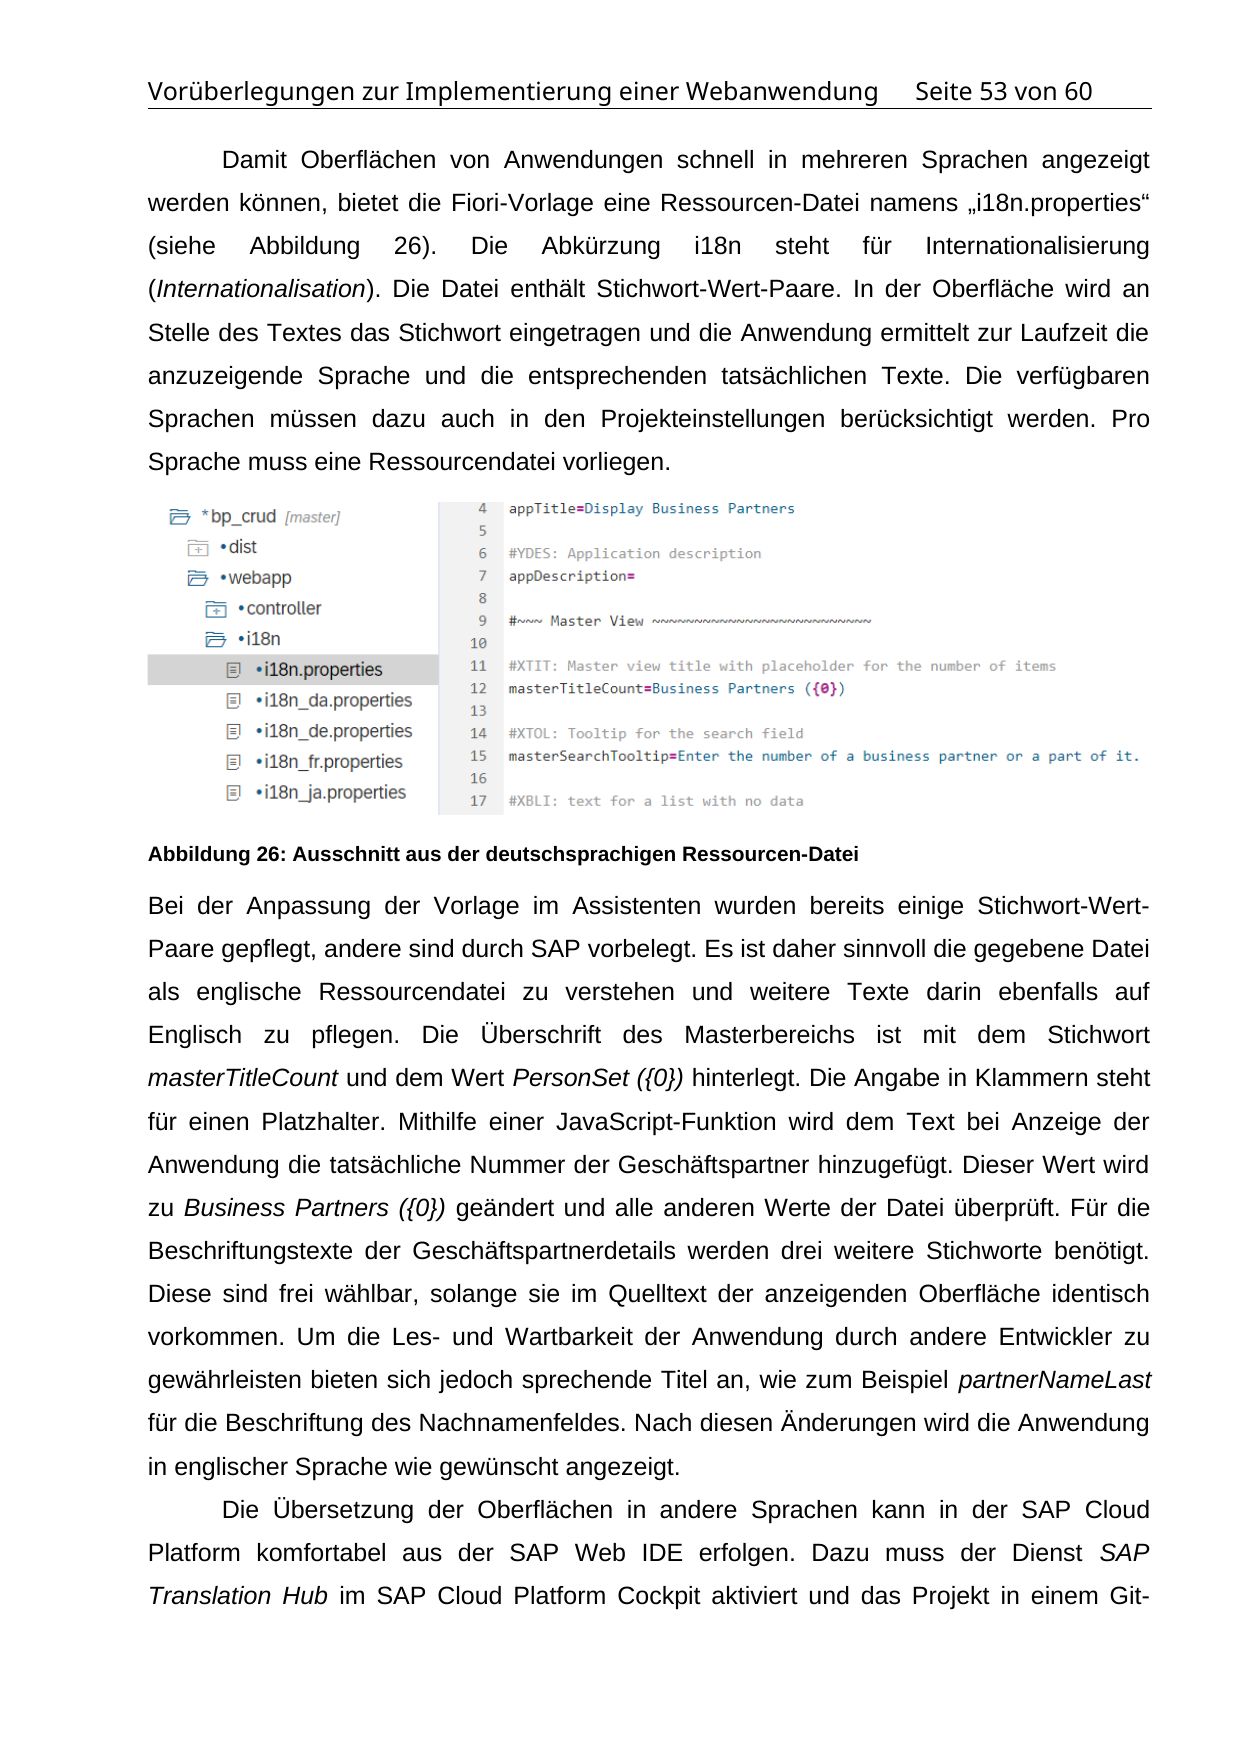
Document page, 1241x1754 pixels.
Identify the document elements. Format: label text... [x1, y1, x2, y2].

picture [147, 502, 1152, 815]
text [148, 1494, 1152, 1609]
text Damit Oberflächen von Anwendungen schnell in mehreren Sprachen angezeigt werden können, bietet die Fiori-Vorlage eine Ressourcen-Datei namens „i18n.properties“ (siehe Abbildung 26). Die Abkürzung i18n steht für Internationalisierung (Internationalisation). Die Datei enthält Stichwort-Wert-Paare. In der Oberfläche wird an Stelle des Textes das Stichwort eingetragen und die Anwendung ermittelt zur Laufzeit die anzuzeigende Sprache und die entsprechenden tatsächlichen Texte. Die verfügbaren Sprachen müssen dazu auch in den Projekteinstellungen berücksichtigt werden. Pro Sprache muss eine Ressourcendatei vorliegen. [148, 145, 1152, 476]
text Bei der Anpassung der Vorlage im Assistenten wurden bereits einige Stichwort-Wert-Paare gepflegt, andere sind durch SAP vorbelegt. Es ist daher sinnvoll die gegebene Datei als englische Ressourcendatei zu verstehen und weitere Texte darin ebenfalls auf Englisch zu pflegen. Die Überschrift des Masterbereichs ist mit dem Stichwort masterTitleCount und dem Wert PersonSet ({0}) hinterlegt. Die Angabe in Klammern steht für einen Platzhalter. Mithilfe einer JavaScript-Funktion wird dem Text bei Anzeige der Anwendung die tatsächliche Nummer der Geschäftspartner hinzugefügt. Dieser Wert wird zu Business Partners ({0}) geändert und alle anderen Werte der Datei überprüft. Für die Beschriftungstexte der Geschäftspartnerdetails werden drei weitere Stichworte benötigt. Diese sind frei wählbar, solange sie im Quelltext der anzeigenden Oberfläche identisch vorkommen. Um die Les- und Wartbarkeit der Anwendung durch andere Entwickler zu gewährleisten bieten sich jedoch sprechende Titel an, wie zum Beispiel partnerNameLast für die Beschriftung des Nachnamenfeldes. Nach diesen Änderungen wird die Anwendung in englischer Sprache wie gewünscht angezeigt. [148, 891, 1152, 1480]
text Abbildung 26: Ausschnitt aus der deutschsprachigen Ressourcen-Datei [148, 815, 1152, 866]
